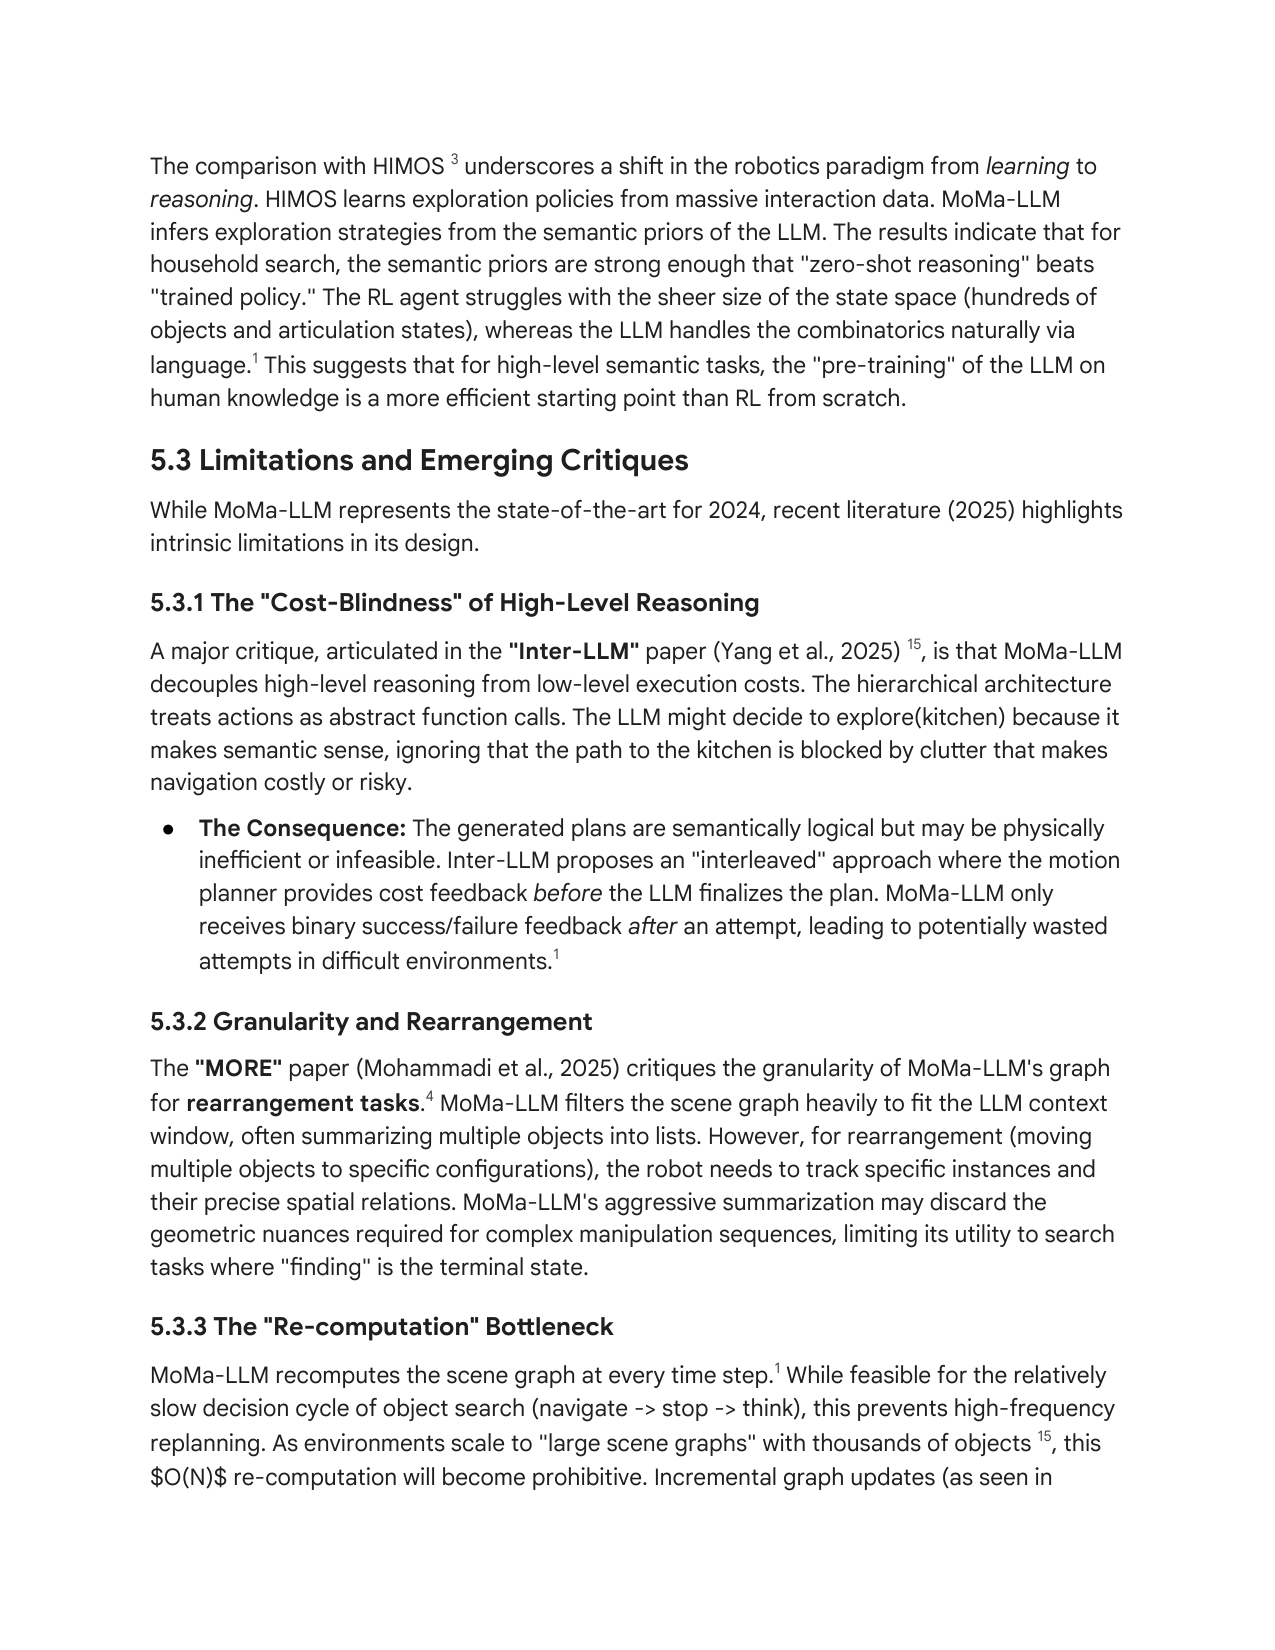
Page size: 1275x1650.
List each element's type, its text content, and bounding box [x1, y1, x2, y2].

text While MoMa-LLM represents the state-of-the-art for 2024, recent literature (2025) highlights intrinsic limitations in its design. [150, 496, 1125, 558]
text The comparison with HIMOS 3 underscores a shift in the robotics paradigm from learning to reasoning. HIMOS learns exploration policies from massive interaction data. MoMa-LLM infers exploration strategies from the semantic priors of the LLM. The results indicate that for household search, the semantic priors are strong enough that "zero-shot reasoning" beats "trained policy." The RL agent struggles with the sheer size of the state space (hundreds of objects and articulation states), whereas the LLM handles the combinatorics naturally via language.1 This suggests that for high-level semantic tasks, the "pre-training" of the LLM on human knowledge is a more efficient starting point than RL from scratch. [150, 150, 1125, 413]
subtitle 5.3.2 Granularity and Rearrangement [150, 1006, 1125, 1037]
subtitle 5.3.1 The "Cost-Blindness" of High-Level Reasoning [150, 587, 1125, 618]
text A major critique, articulated in the "Inter-LLM" paper (Yang et al., 2025) 15, is that MoMa-LLM decouples high-level reasoning from low-level execution costs. The hierarchical architecture treats actions as abstract function calls. The LLM might decide to explore(kitchen) because it makes semantic sense, ignoring that the path to the kitchen is blocked by clutter that makes navigation costly or risky. [150, 635, 1125, 797]
list The Consequence: The generated plans are semantically logical but may be physically inefficient or infeasible. Inter-LLM proposes an "interleaved" approach where the motion planner provides cost feedback before the LLM finalizes the plan. MoMa-LLM only receives binary success/failure feedback after an attempt, leading to potentially wasted attempts in difficult environments.1 [161, 814, 1125, 976]
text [150, 1359, 1125, 1492]
subtitle 5.3.3 The "Re-computation" Bottleneck [150, 1311, 1125, 1342]
text The "MORE" paper (Mohammadi et al., 2025) critiques the granularity of MoMa-LLM's graph for rearrangement tasks.4 MoMa-LLM filters the scene graph heavily to fit the LLM context window, often summarizing multiple objects into lists. However, for rearrangement (moving multiple objects to specific configurations), the robot needs to track specific instances and their precise spatial relations. MoMa-LLM's aggressive summarization may discard the geometric nuances required for complex manipulation sequences, limiting its utility to search tasks where "finding" is the terminal state. [150, 1054, 1125, 1282]
subtitle 5.3 Limitations and Emerging Critiques [150, 442, 1125, 479]
